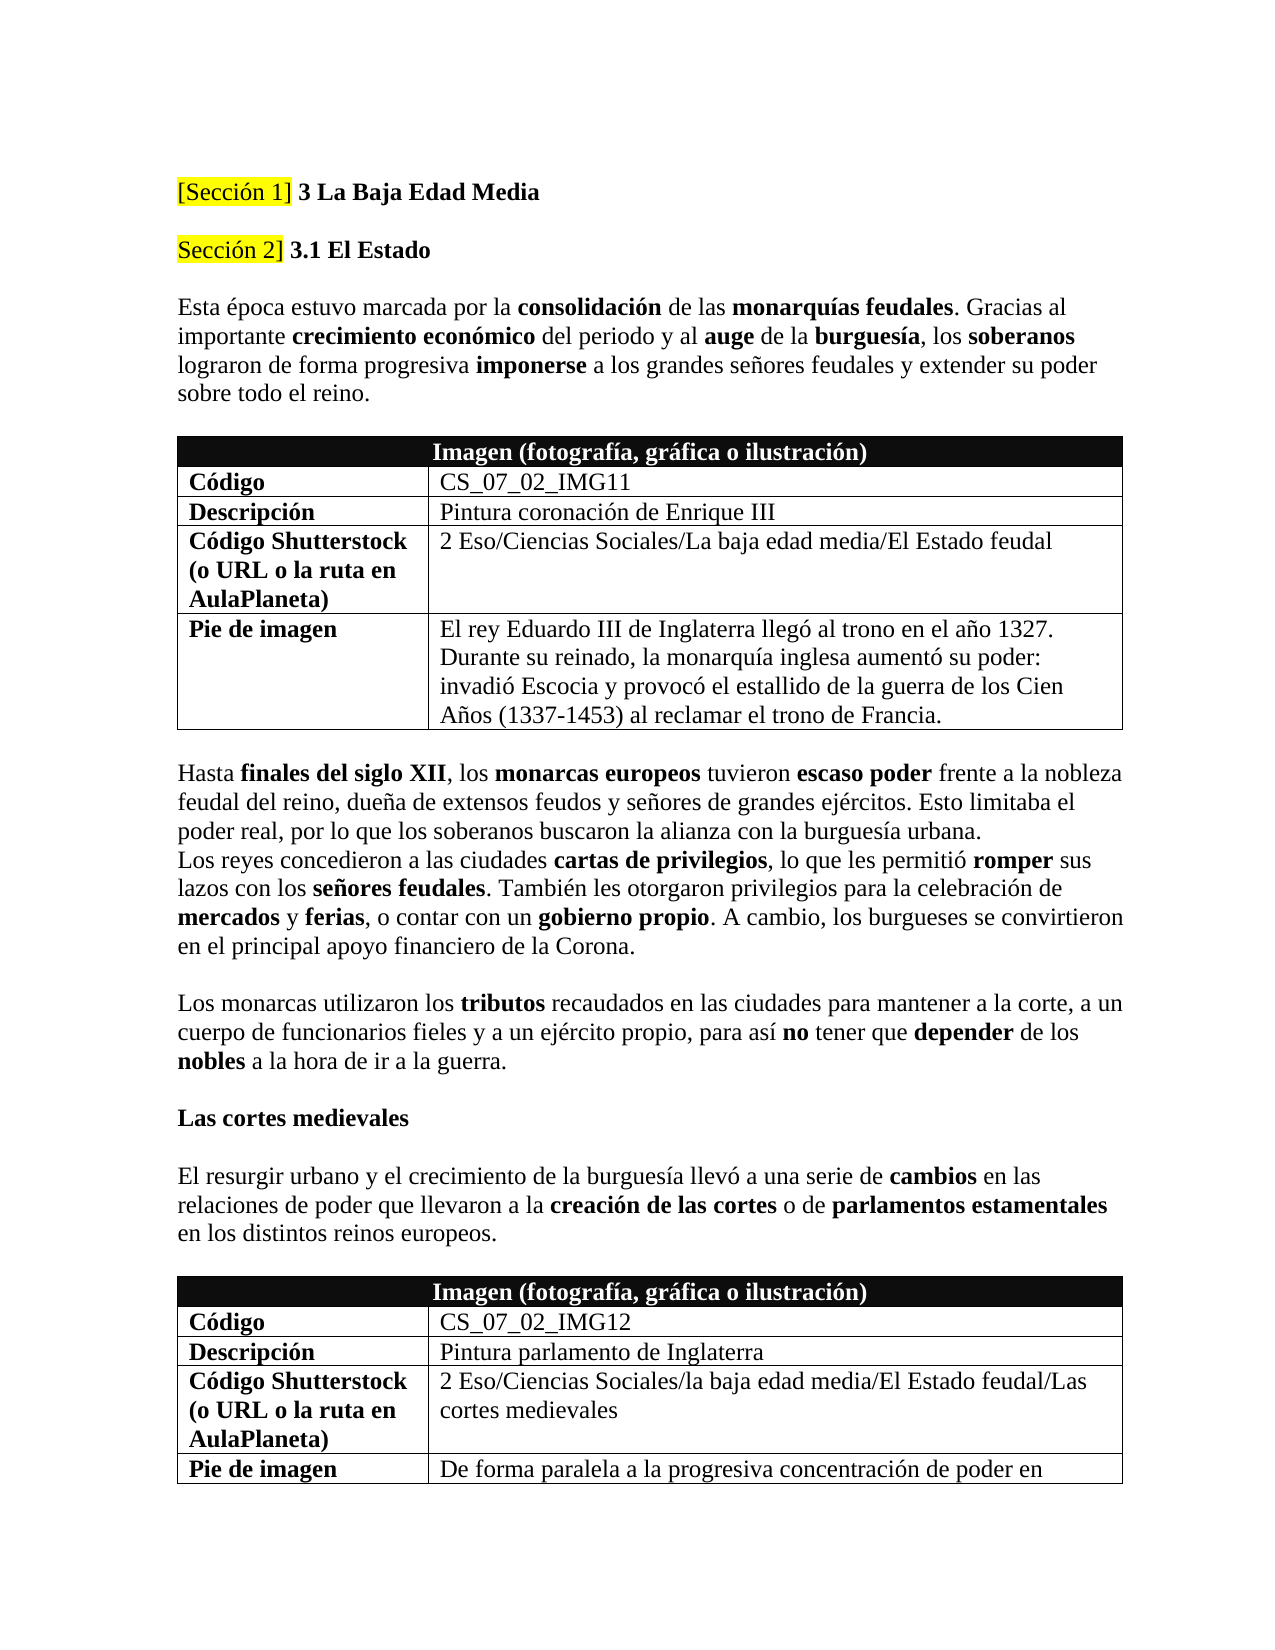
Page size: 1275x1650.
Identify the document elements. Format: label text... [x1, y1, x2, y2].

text Hasta finales del siglo XII, los monarcas europeos tuvieron escaso poder frente a la nobleza feudal del reino, dueña de extensos feudos y señores de grandes ejércitos. Esto limitaba el poder real, por lo que los soberanos buscaron la alianza con la burguesía urbana. [177, 758, 1127, 845]
table_cell CS_07_02_IMG11 [429, 467, 1122, 496]
table_cell El rey Eduardo III de Inglaterra llegó al trono en el año 1327. Durante su reinado, la monarquía inglesa aumentó su poder: invadió Escocia y provocó el estallido de la guerra de los Cien Años (1337-1453) al reclamar el trono de Francia. [429, 614, 1122, 729]
table_cell Descripción [178, 497, 428, 525]
table_cell CS_07_02_IMG12 [429, 1307, 1122, 1336]
text Las cortes medievales [177, 1103, 1127, 1132]
table_cell Código [178, 467, 428, 496]
text Los monarcas utilizaron los tributos recaudados en las ciudades para mantener a la corte, a un cuerpo de funcionarios fieles y a un ejército propio, para así no tener que depender de los nobles a la hora de ir a la guerra. [177, 988, 1127, 1075]
table_header Imagen (fotografía, gráfica o ilustración) [178, 437, 1122, 466]
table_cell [429, 1454, 1122, 1482]
table_cell Pintura coronación de Enrique III [429, 497, 1122, 525]
table_cell 2 Eso/Ciencias Sociales/La baja edad media/El Estado feudal [429, 526, 1122, 613]
table_cell Código Shutterstock (o URL o la ruta en AulaPlaneta) [178, 1366, 428, 1453]
table_header Imagen (fotografía, gráfica o ilustración) [178, 1277, 1122, 1306]
table_cell Pie de imagen [178, 614, 428, 729]
text [Sección 1] 3 La Baja Edad Media [292, 177, 1127, 206]
table_cell Pintura parlamento de Inglaterra [429, 1337, 1122, 1365]
text Sección 2] 3.1 El Estado [283, 235, 1127, 263]
table_cell 2 Eso/Ciencias Sociales/la baja edad media/El Estado feudal/Las cortes medievales [429, 1366, 1122, 1453]
text Los reyes concedieron a las ciudades cartas de privilegios, lo que les permitió romper sus lazos con los señores feudales. También les otorgaron privilegios para la celebración de mercados y ferias, o contar con un gobierno propio. A cambio, los burgueses se convirtieron en el principal apoyo financiero de la Corona. [177, 845, 1127, 960]
text Esta época estuvo marcada por la consolidación de las monarquías feudales. Gracias al importante crecimiento económico del periodo y al auge de la burguesía, los soberanos lograron de forma progresiva imponerse a los grandes señores feudales y extender su poder sobre todo el reino. [177, 292, 1127, 407]
text El resurgir urbano y el crecimiento de la burguesía llevó a una serie de cambios en las relaciones de poder que llevaron a la creación de las cortes o de parlamentos estamentales en los distintos reinos europeos. [177, 1161, 1127, 1247]
table_cell Descripción [178, 1337, 428, 1365]
table_cell Código [178, 1307, 428, 1336]
table_cell Código Shutterstock (o URL o la ruta en AulaPlaneta) [178, 526, 428, 613]
table_cell Pie de imagen [178, 1454, 428, 1482]
